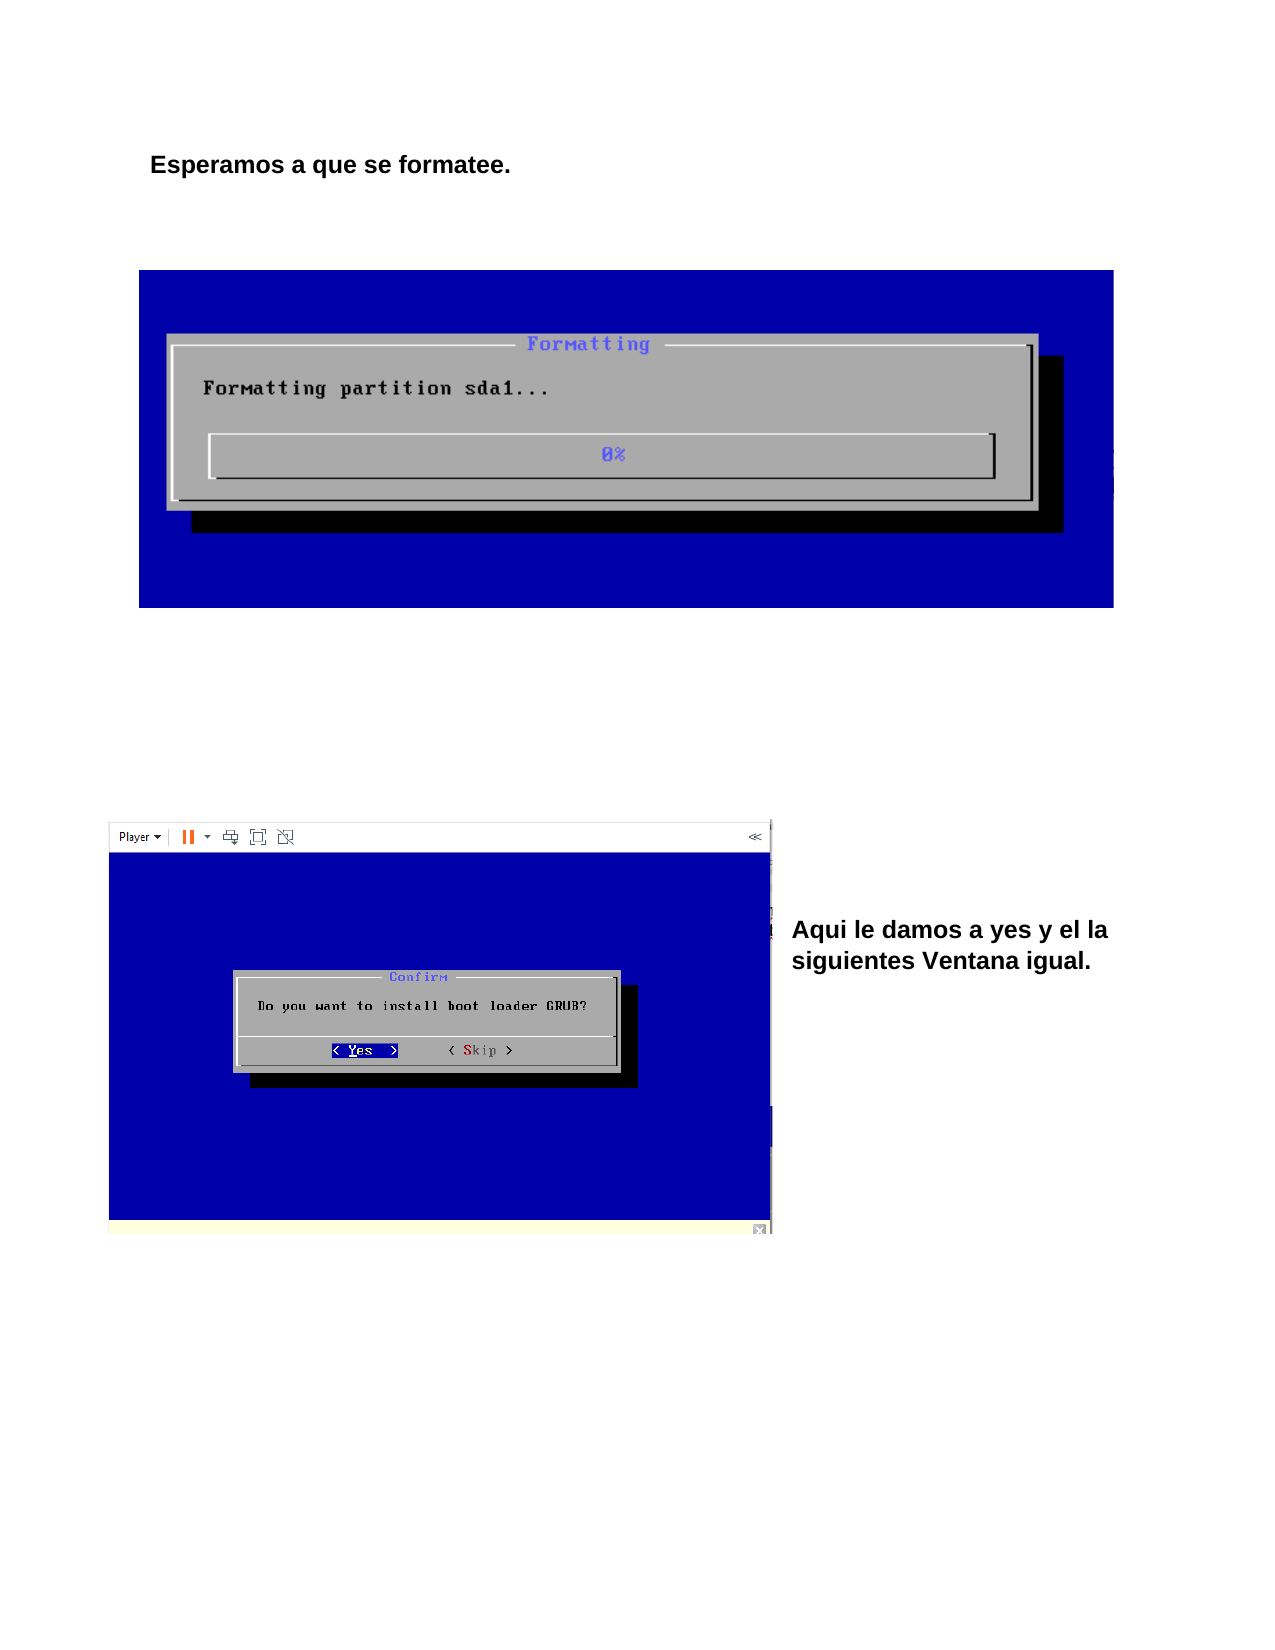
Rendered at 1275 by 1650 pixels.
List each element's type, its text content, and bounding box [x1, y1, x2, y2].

text Aqui le damos a yes y el la siguientes Ventana igual. [773, 915, 1125, 975]
picture [108, 819, 773, 1234]
picture [139, 270, 1114, 608]
text Esperamos a que se formatee. [150, 150, 1125, 179]
